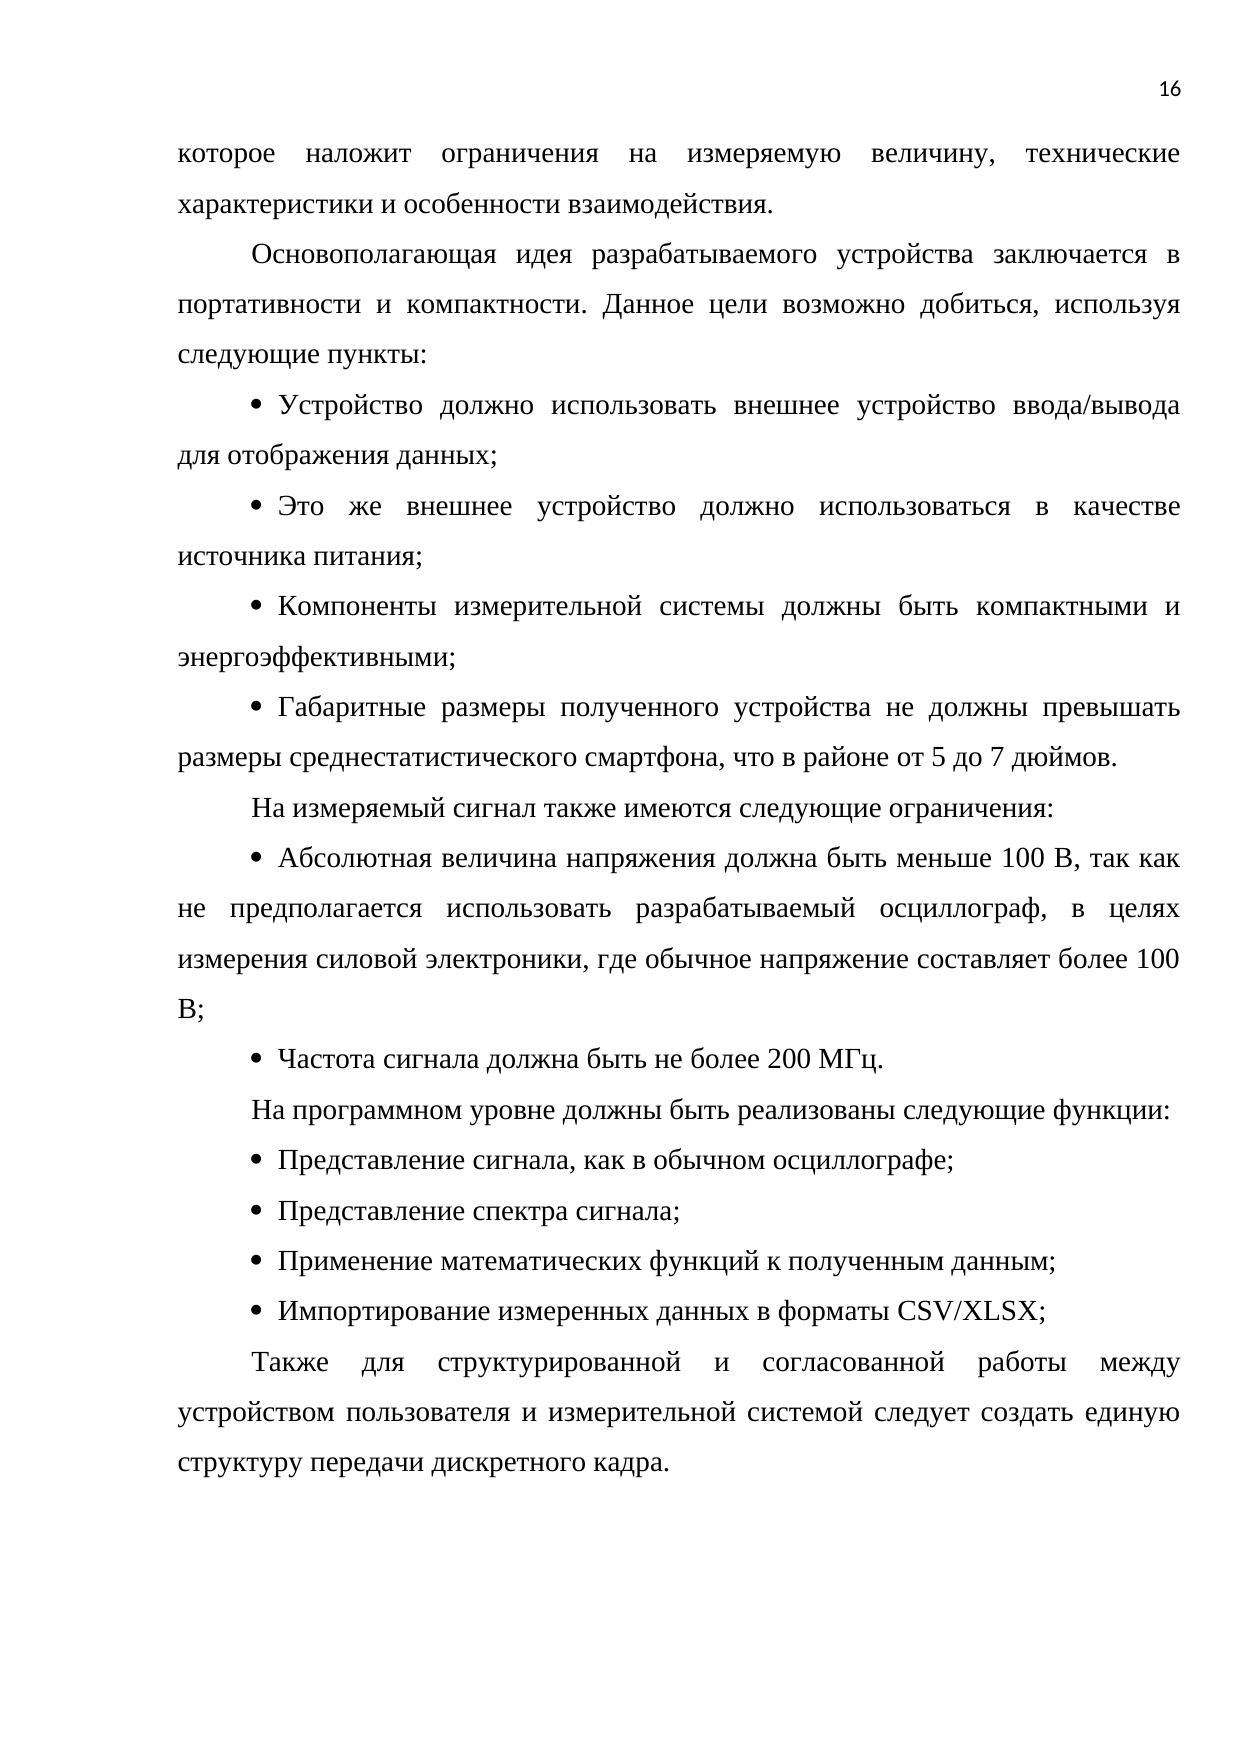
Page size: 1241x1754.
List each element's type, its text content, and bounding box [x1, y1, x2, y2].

text Частота сигнала должна быть не более 200 МГц. [177, 1042, 1181, 1075]
text Основополагающая идея разрабатываемого устройства заключается в портативности и компактности. Данное цели возможно добиться, используя следующие пункты: [177, 236, 1181, 370]
text Представление спектра сигнала; [177, 1193, 1181, 1226]
text Компоненты измерительной системы должны быть компактными и энергоэффективными; [177, 588, 1181, 672]
text Представление сигнала, как в обычном осциллографе; [177, 1142, 1181, 1176]
text Это же внешнее устройство должно использоваться в качестве источника питания; [177, 488, 1181, 572]
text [177, 135, 1181, 219]
text Устройство должно использовать внешнее устройство ввода/вывода для отображения данных; [177, 387, 1181, 471]
text На программном уровне должны быть реализованы следующие функции: [177, 1092, 1181, 1126]
text Импортирование измеренных данных в форматы CSV/XLSX; [177, 1293, 1181, 1327]
text На измеряемый сигнал также имеются следующие ограничения: [177, 790, 1181, 823]
text Габаритные размеры полученного устройства не должны превышать размеры среднестатистического смартфона, что в районе от 5 до 7 дюймов. [177, 689, 1181, 773]
text Абсолютная величина напряжения должна быть меньше 100 В, так как не предполагается использовать разрабатываемый осциллограф, в целях измерения силовой электроники, где обычное напряжение составляет более 100 В; [177, 840, 1181, 1025]
text Также для структурированной и согласованной работы между устройством пользователя и измерительной системой следует создать единую структуру передачи дискретного кадра. [177, 1344, 1181, 1478]
text Применение математических функций к полученным данным; [177, 1243, 1181, 1277]
